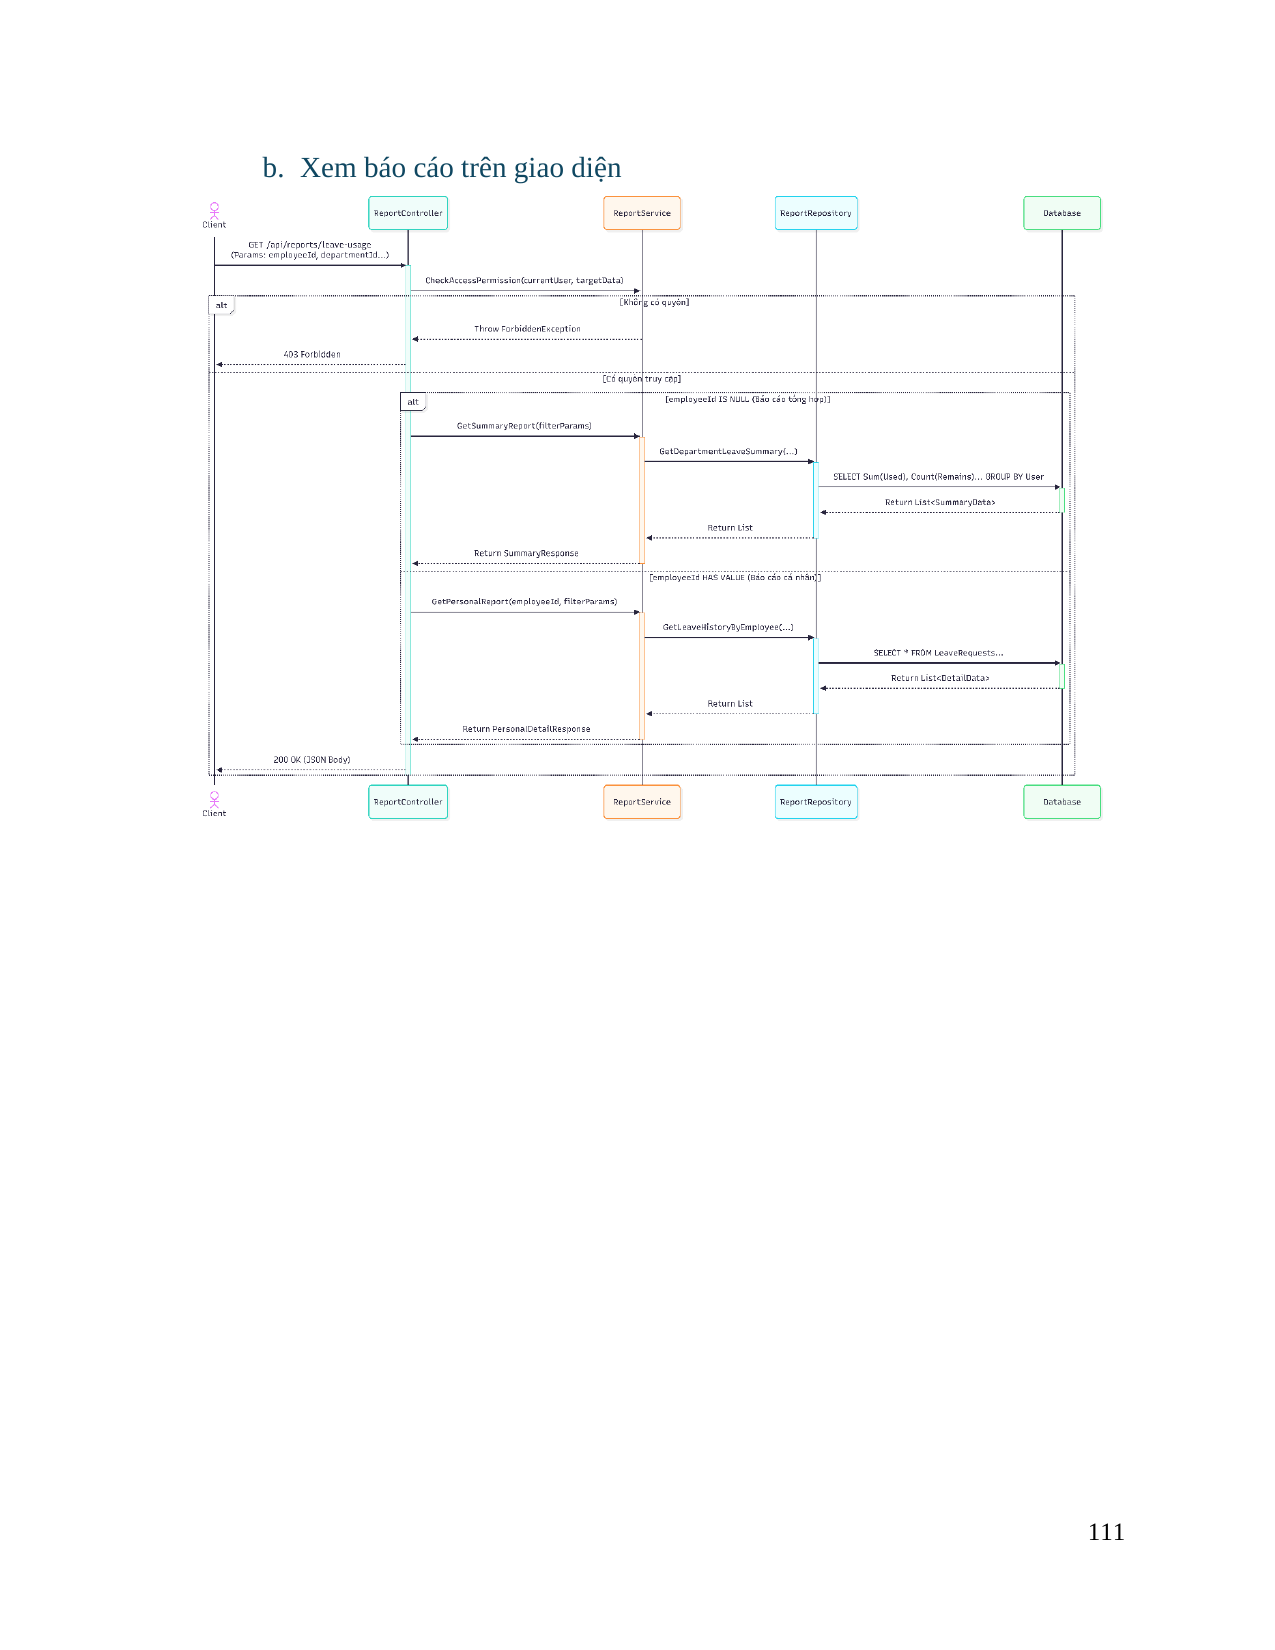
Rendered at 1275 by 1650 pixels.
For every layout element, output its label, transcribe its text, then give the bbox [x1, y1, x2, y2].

subtitle Xem báo cáo trên giao diện [262, 150, 1125, 183]
picture [150, 191, 1125, 839]
